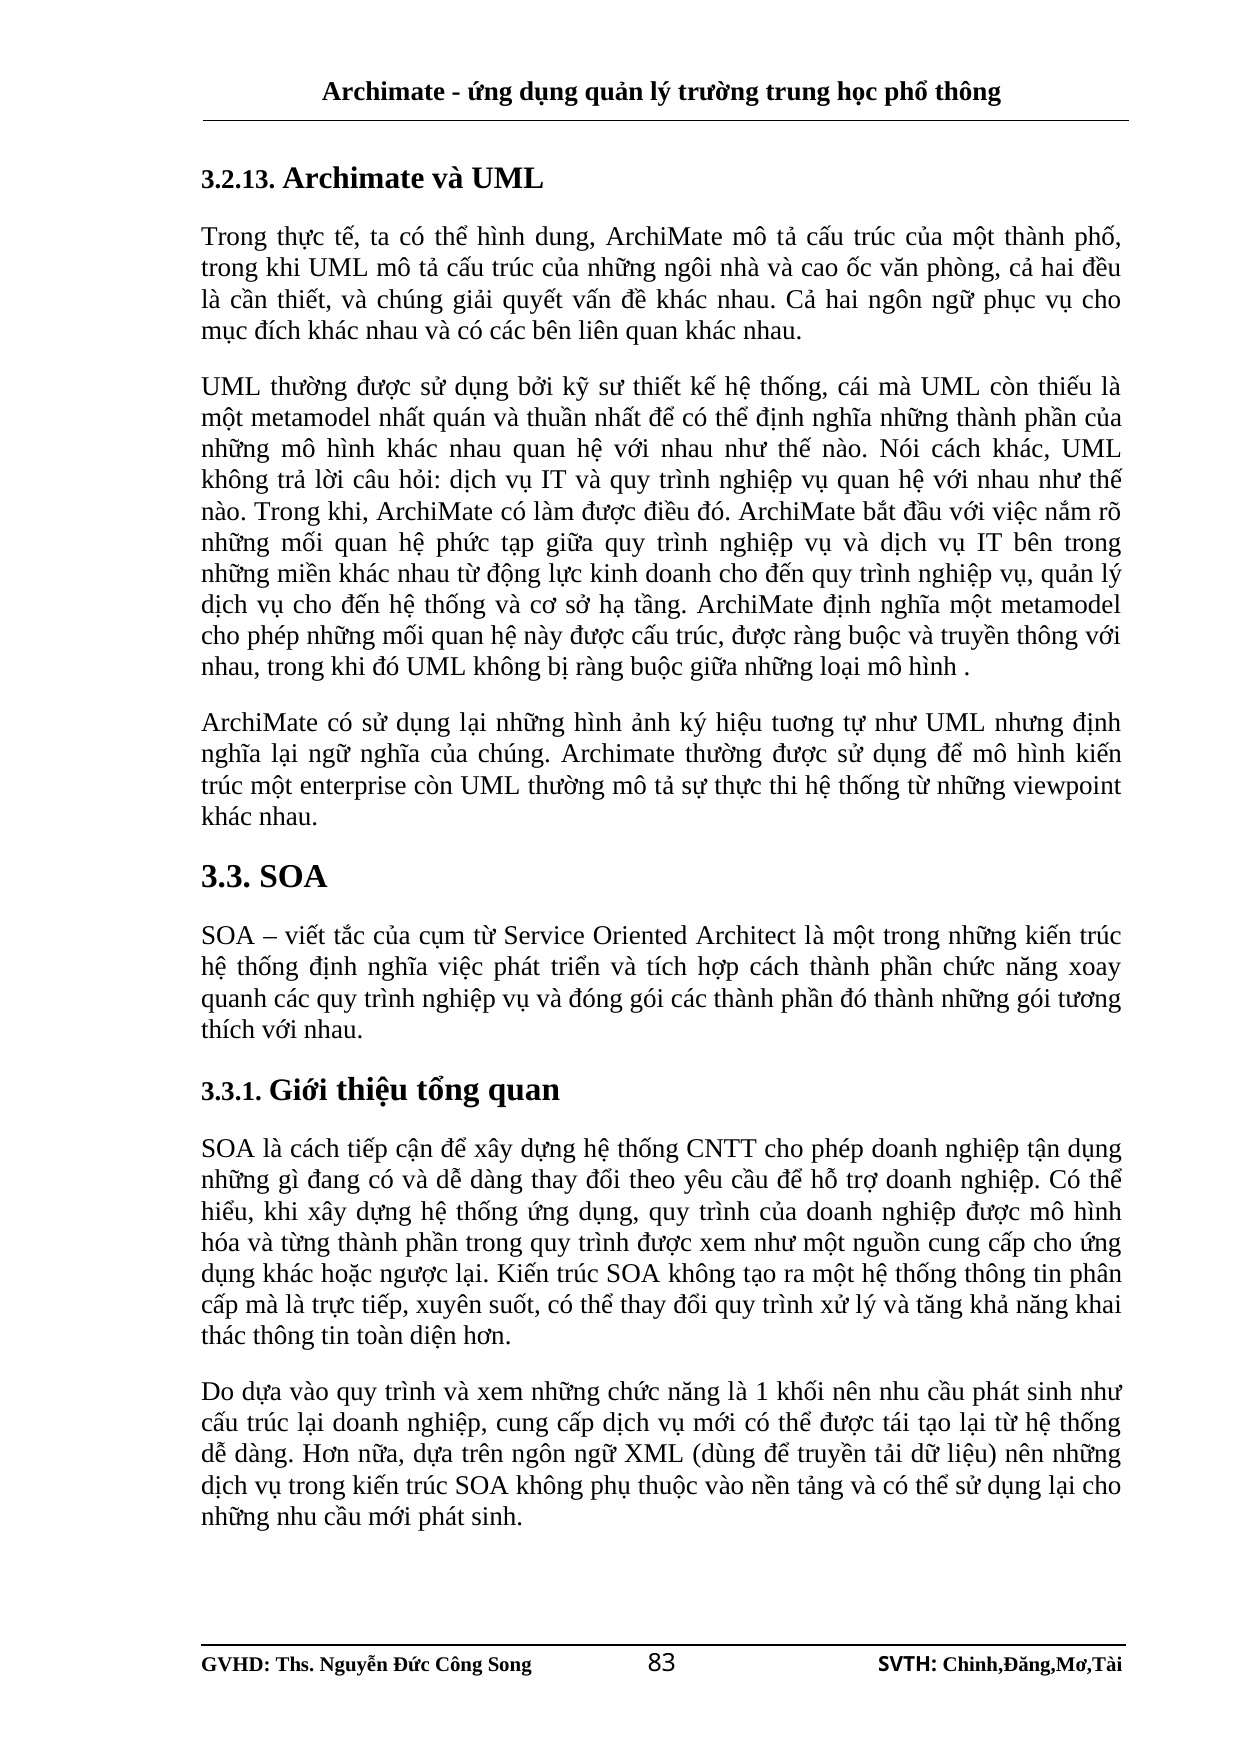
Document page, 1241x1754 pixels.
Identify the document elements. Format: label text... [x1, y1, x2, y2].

list SOA [201, 856, 1122, 894]
text Do dựa vào quy trình và xem những chức năng là 1 khối nên nhu cầu phát sinh như cấu trúc lại doanh nghiệp, cung cấp dịch vụ mới có thể được tái tạo lại từ hệ thống dễ dàng. Hơn nữa, dựa trên ngôn ngữ XML (dùng để truyền tải dữ liệu) nên những dịch vụ trong kiến trúc SOA không phụ thuộc vào nền tảng và có thể sử dụng lại cho những nhu cầu mới phát sinh. [201, 1375, 1122, 1531]
text SOA là cách tiếp cận để xây dựng hệ thống CNTT cho phép doanh nghiệp tận dụng những gì đang có và dễ dàng thay đổi theo yêu cầu để hỗ trợ doanh nghiệp. Có thể hiểu, khi xây dựng hệ thống ứng dụng, quy trình của doanh nghiệp được mô hình hóa và từng thành phần trong quy trình được xem như một nguồn cung cấp cho ứng dụng khác hoặc ngược lại. Kiến trúc SOA không tạo ra một hệ thống thông tin phân cấp mà là trực tiếp, xuyên suốt, có thể thay đổi quy trình xử lý và tăng khả năng khai thác thông tin toàn diện hơn. [201, 1132, 1122, 1350]
list Archimate và UML [201, 159, 1122, 195]
text ArchiMate có sử dụng lại những hình ảnh ký hiệu tuơng tự như UML nhưng định nghĩa lại ngữ nghĩa của chúng. Archimate thường được sử dụng để mô hình kiến trúc một enterprise còn UML thường mô tả sự thực thi hệ thống từ những viewpoint khác nhau. [201, 706, 1122, 831]
text Trong thực tế, ta có thể hình dung, ArchiMate mô tả cấu trúc của một thành phố, trong khi UML mô tả cấu trúc của những ngôi nhà và cao ốc văn phòng, cả hai đều là cần thiết, và chúng giải quyết vấn đề khác nhau. Cả hai ngôn ngữ phục vụ cho mục đích khác nhau và có các bên liên quan khác nhau. [201, 220, 1122, 345]
text SOA – viết tắc của cụm từ Service Oriented Architect là một trong những kiến trúc hệ thống định nghĩa việc phát triển và tích hợp cách thành phần chức năng xoay quanh các quy trình nghiệp vụ và đóng gói các thành phần đó thành những gói tương thích với nhau. [201, 919, 1122, 1044]
text UML thường được sử dụng bởi kỹ sư thiết kế hệ thống, cái mà UML còn thiếu là một metamodel nhất quán và thuần nhất để có thể định nghĩa những thành phần của những mô hình khác nhau quan hệ với nhau như thế nào. Nói cách khác, UML không trả lời câu hỏi: dịch vụ IT và quy trình nghiệp vụ quan hệ với nhau như thế nào. Trong khi, ArchiMate có làm được điều đó. ArchiMate bắt đầu với việc nắm rõ những mối quan hệ phức tạp giữa quy trình nghiệp vụ và dịch vụ IT bên trong những miền khác nhau từ động lực kinh doanh cho đến quy trình nghiệp vụ, quản lý dịch vụ cho đến hệ thống và cơ sở hạ tầng. ArchiMate định nghĩa một metamodel cho phép những mối quan hệ này được cấu trúc, được ràng buộc và truyền thông với nhau, trong khi đó UML không bị ràng buộc giữa những loại mô hình . [201, 370, 1122, 681]
list Giới thiệu tổng quan [201, 1069, 1122, 1107]
